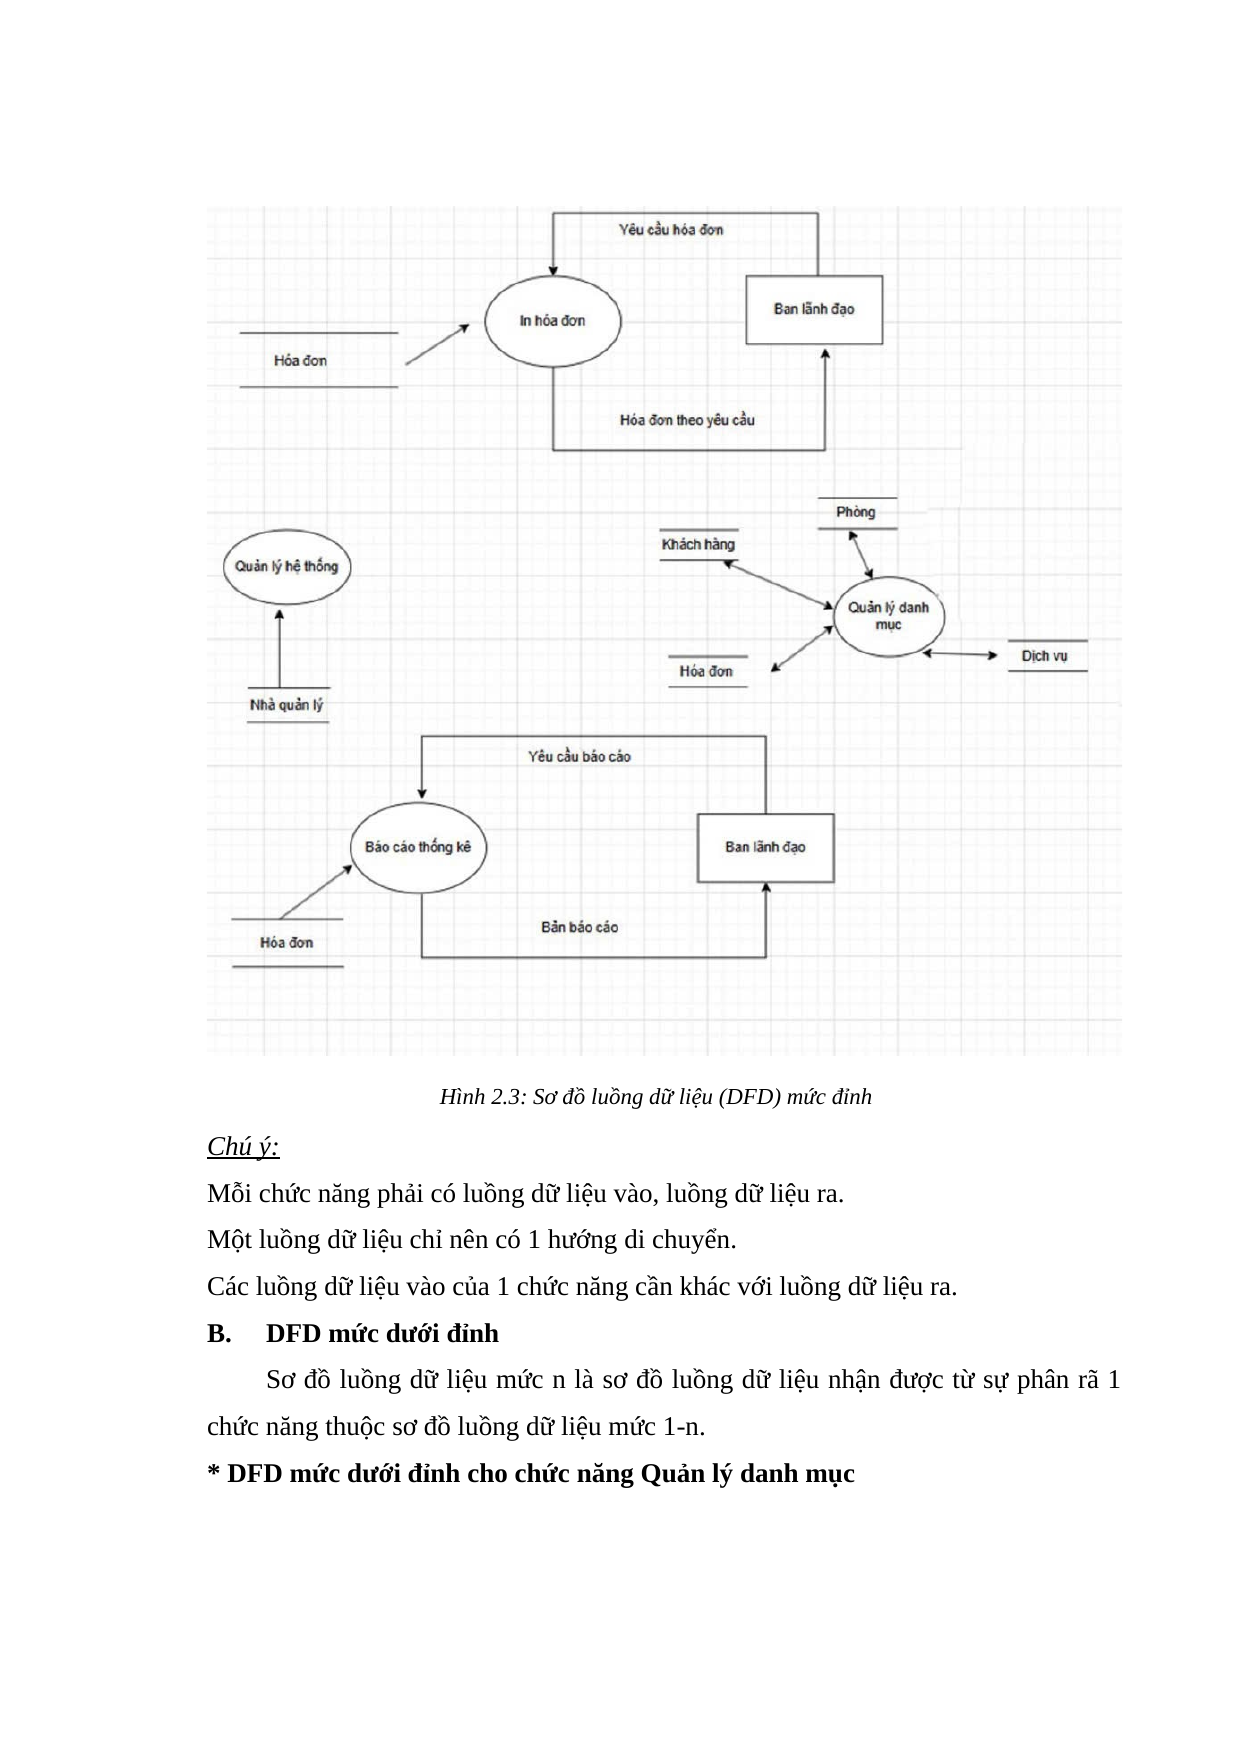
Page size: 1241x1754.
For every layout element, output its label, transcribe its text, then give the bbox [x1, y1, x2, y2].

text Một luồng dữ liệu chỉ nên có 1 hướng di chuyển. [207, 1224, 1122, 1255]
text Sơ đồ luồng dữ liệu mức n là sơ đồ luồng dữ liệu nhận được từ sự phân rã 1 chức năng thuộc sơ đồ luồng dữ liệu mức 1-n. [207, 1364, 1122, 1441]
text Mỗi chức năng phải có luồng dữ liệu vào, luồng dữ liệu ra. [207, 1177, 1122, 1208]
text Chú ý: [207, 1130, 1122, 1161]
text Các luồng dữ liệu vào của 1 chức năng cần khác với luồng dữ liệu ra. [207, 1270, 1122, 1301]
list DFD mức dưới đỉnh [207, 1317, 1122, 1348]
picture [206, 206, 1123, 1056]
text * DFD mức dưới đỉnh cho chức năng Quản lý danh mục [207, 1457, 1122, 1488]
